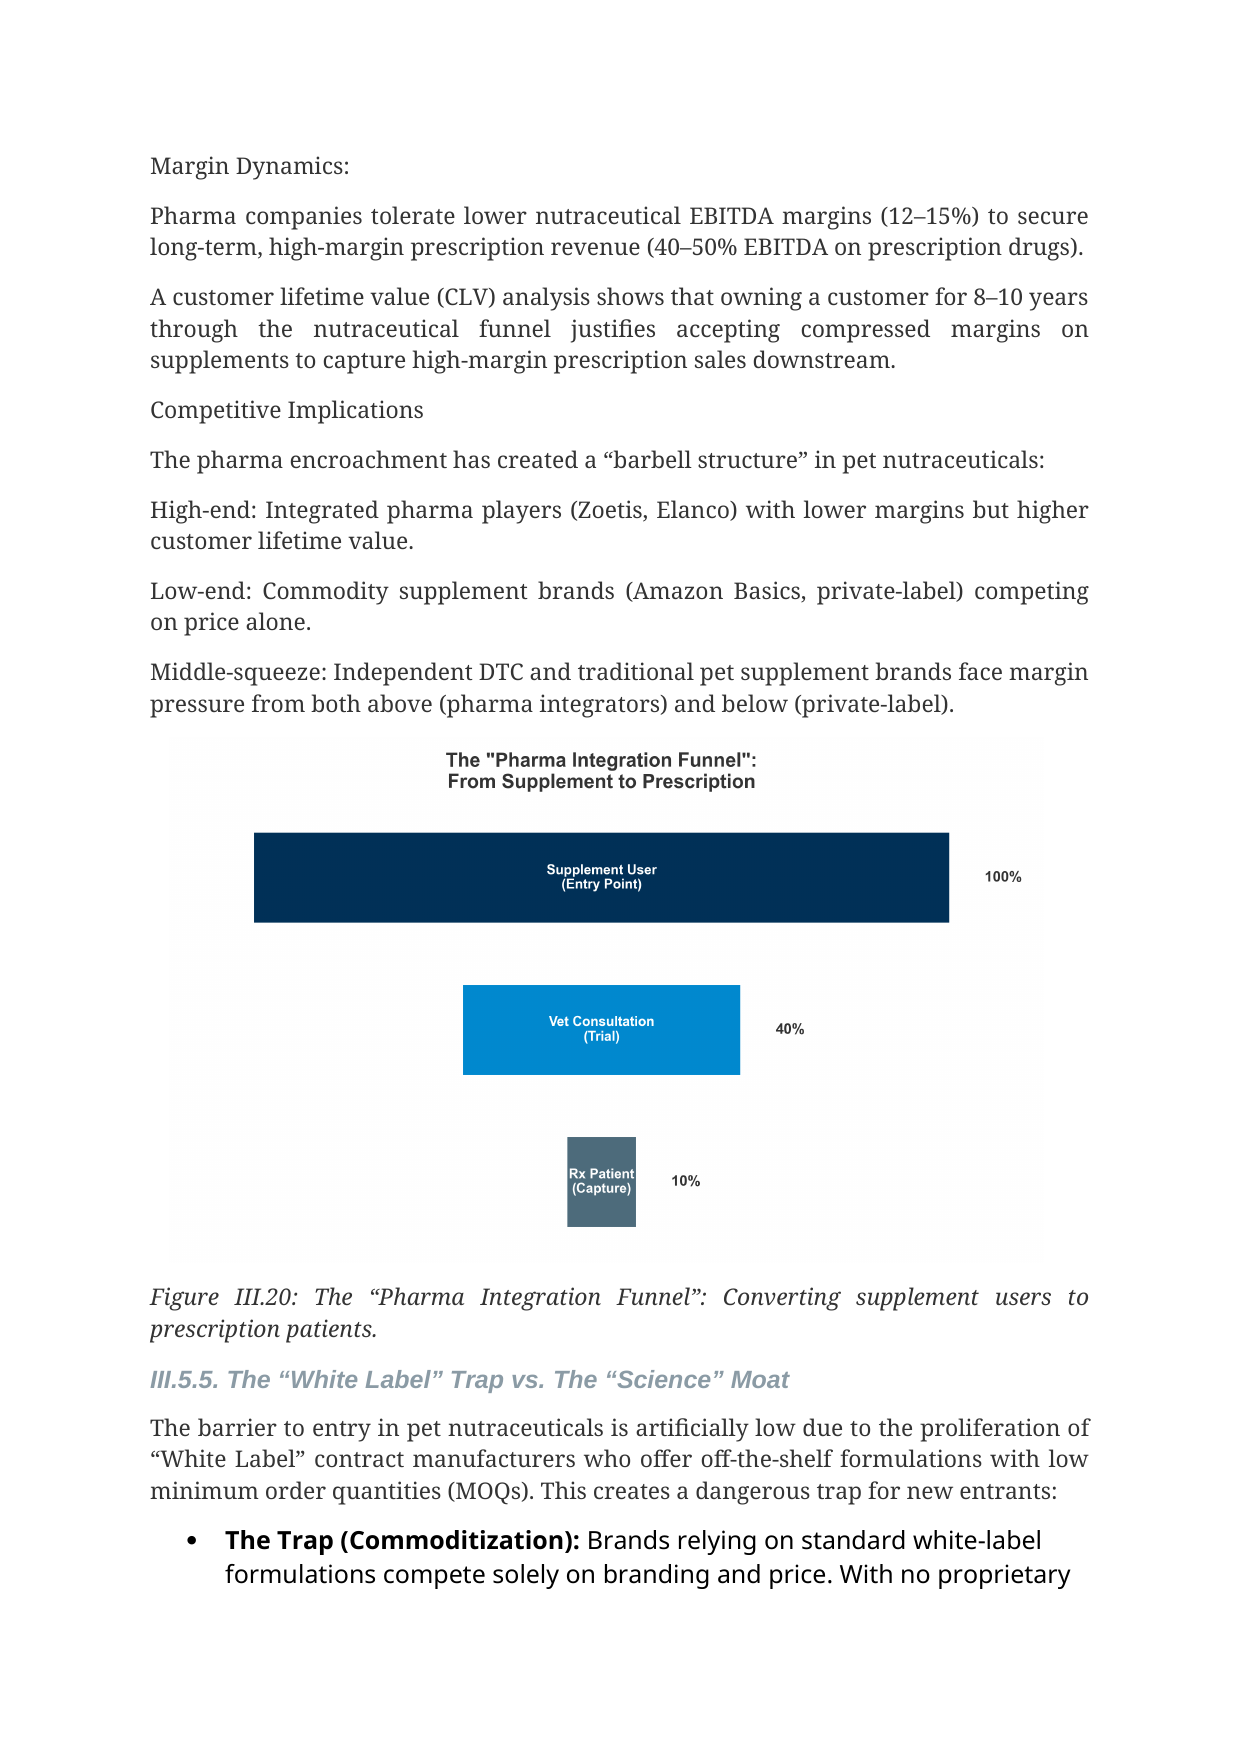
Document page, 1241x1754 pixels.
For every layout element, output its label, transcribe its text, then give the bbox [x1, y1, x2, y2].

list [187, 1522, 1090, 1591]
text The barrier to entry in pet nutraceuticals is artificially low due to the proliferation of “White Label” contract manufacturers who offer off-the-shelf formulations with low minimum order quantities (MOQs). This creates a dangerous trap for new entrants: [150, 1412, 1090, 1506]
picture [168, 737, 1044, 1263]
text Middle-squeeze: Independent DTC and traditional pet supplement brands face margin pressure from both above (pharma integrators) and below (private-label). [150, 656, 1090, 719]
text Low-end: Commodity supplement brands (Amazon Basics, private-label) competing on price alone. [150, 575, 1090, 637]
text Margin Dynamics: [150, 150, 1090, 181]
subtitle III.5.5. The “White Label” Trap vs. The “Science” Moat [150, 1364, 1090, 1393]
text Pharma companies tolerate lower nutraceutical EBITDA margins (12–15%) to secure long-term, high-margin prescription revenue (40–50% EBITDA on prescription drugs). [150, 200, 1090, 262]
text A customer lifetime value (CLV) analysis shows that owning a customer for 8–10 years through the nutraceutical funnel justifies accepting compressed margins on supplements to capture high-margin prescription sales downstream. [150, 281, 1090, 375]
text Figure III.20: The “Pharma Integration Funnel”: Converting supplement users to prescription patients. [150, 1281, 1090, 1344]
text High-end: Integrated pharma players (Zoetis, Elanco) with lower margins but higher customer lifetime value. [150, 494, 1090, 556]
text The pharma encroachment has created a “barbell structure” in pet nutraceuticals: [150, 444, 1090, 475]
text Competitive Implications [150, 394, 1090, 425]
